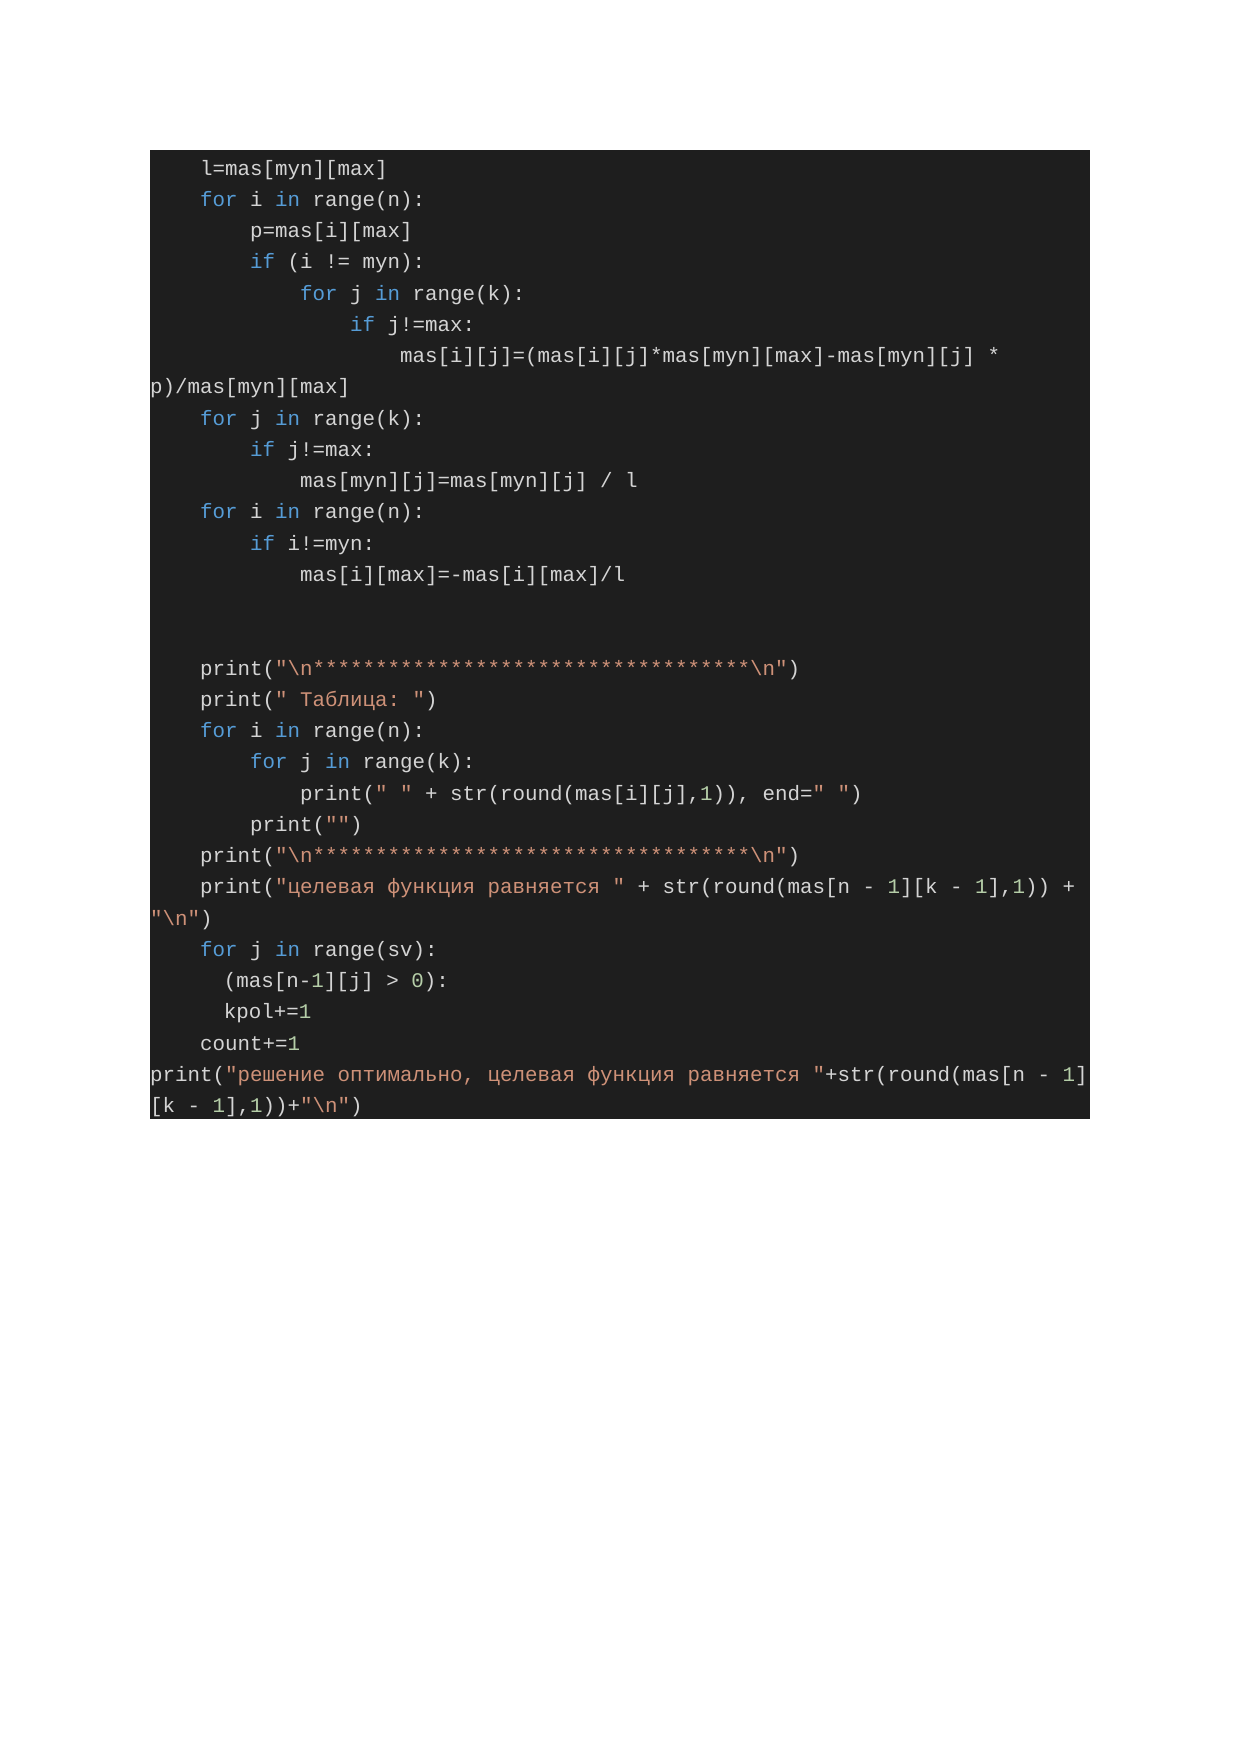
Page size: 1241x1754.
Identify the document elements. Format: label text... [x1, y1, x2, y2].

text print("\n***********************************\n") [150, 837, 1090, 869]
text print(" Таблица: ") [150, 681, 1090, 712]
text kpol+=1 [150, 994, 1090, 1025]
text print(" " + str(round(mas[i][j],1)), end=" ") [150, 775, 1090, 806]
text if j!=max: [150, 306, 1090, 337]
text for i in range(n): [150, 712, 1090, 744]
text for j in range(k): [150, 400, 1090, 431]
text mas[i][max]=-mas[i][max]/l [150, 556, 1090, 587]
text if i!=myn: [150, 525, 1090, 556]
text count+=1 [150, 1025, 1090, 1056]
text (mas[n-1][j] > 0): [150, 962, 1090, 994]
text p=mas[i][max] [150, 212, 1090, 244]
text mas[i][j]=(mas[i][j]*mas[myn][max]-mas[myn][j] * p)/mas[myn][max] [150, 337, 1090, 400]
text print("\n***********************************\n") [150, 650, 1090, 681]
text l=mas[myn][max] [150, 150, 1090, 181]
text for j in range(k): [150, 744, 1090, 775]
text print("решение оптимально, целевая функция равняется "+str(round(mas[n - 1][k - 1],1))+"\n") [150, 1056, 1090, 1119]
text for i in range(n): [150, 181, 1090, 212]
text if j!=max: [150, 431, 1090, 462]
text mas[myn][j]=mas[myn][j] / l [150, 462, 1090, 494]
text print("целевая функция равняется " + str(round(mas[n - 1][k - 1],1)) + "\n") [150, 869, 1090, 931]
text for i in range(n): [150, 494, 1090, 525]
text for j in range(k): [150, 275, 1090, 306]
text for j in range(sv): [150, 931, 1090, 962]
text print("") [150, 806, 1090, 837]
text if (i != myn): [150, 244, 1090, 275]
